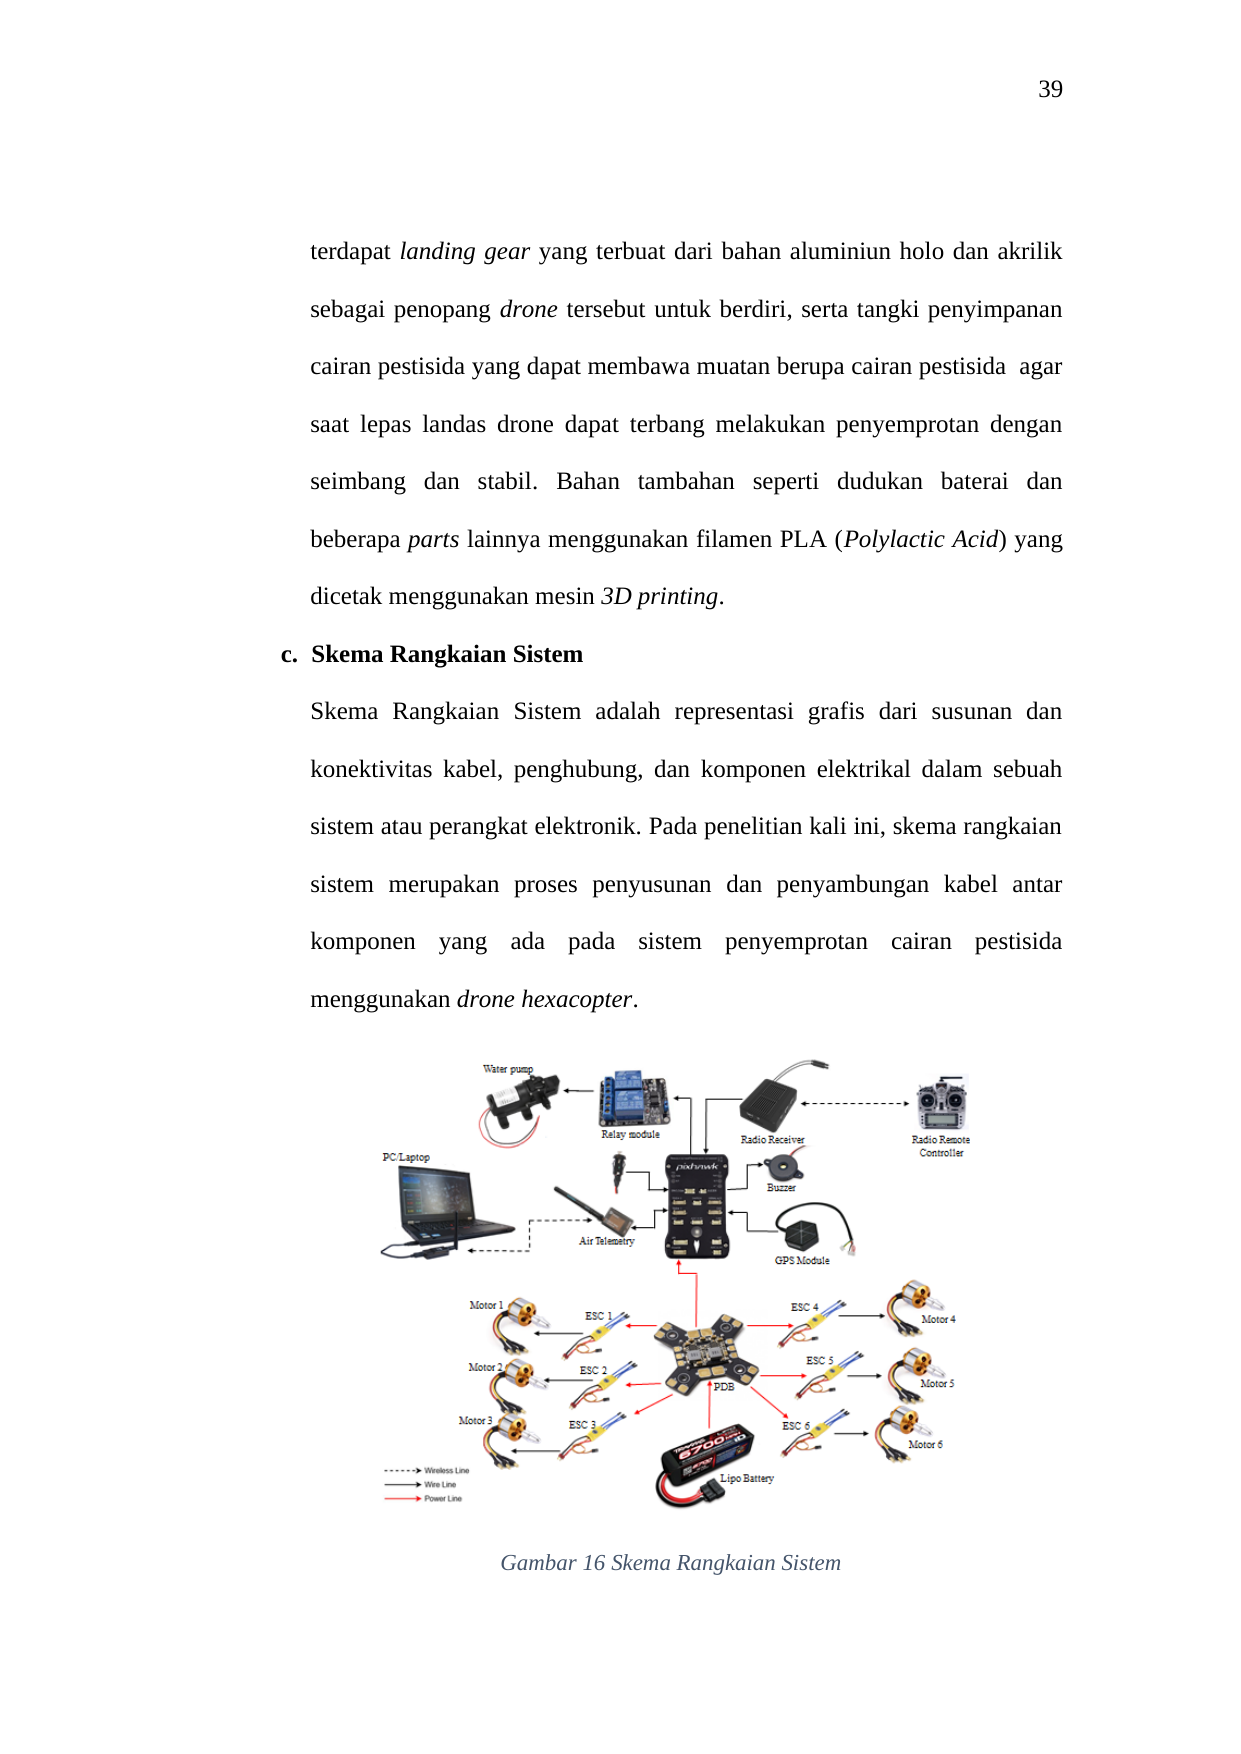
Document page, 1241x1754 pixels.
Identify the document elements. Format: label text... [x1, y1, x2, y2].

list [310, 236, 1063, 610]
list Skema Rangkaian Sistem [281, 639, 1063, 667]
list Skema Rangkaian Sistem adalah representasi grafis dari susunan dan konektivitas kabel, penghubung, dan komponen elektrikal dalam sebuah sistem atau perangkat elektronik. Pada penelitian kali ini, skema rangkaian sistem merupakan proses penyusunan dan penyambungan kabel antar komponen yang ada pada sistem penyemprotan cairan pestisida menggunakan drone hexacopter. [310, 696, 1063, 1012]
picture [334, 1041, 995, 1532]
